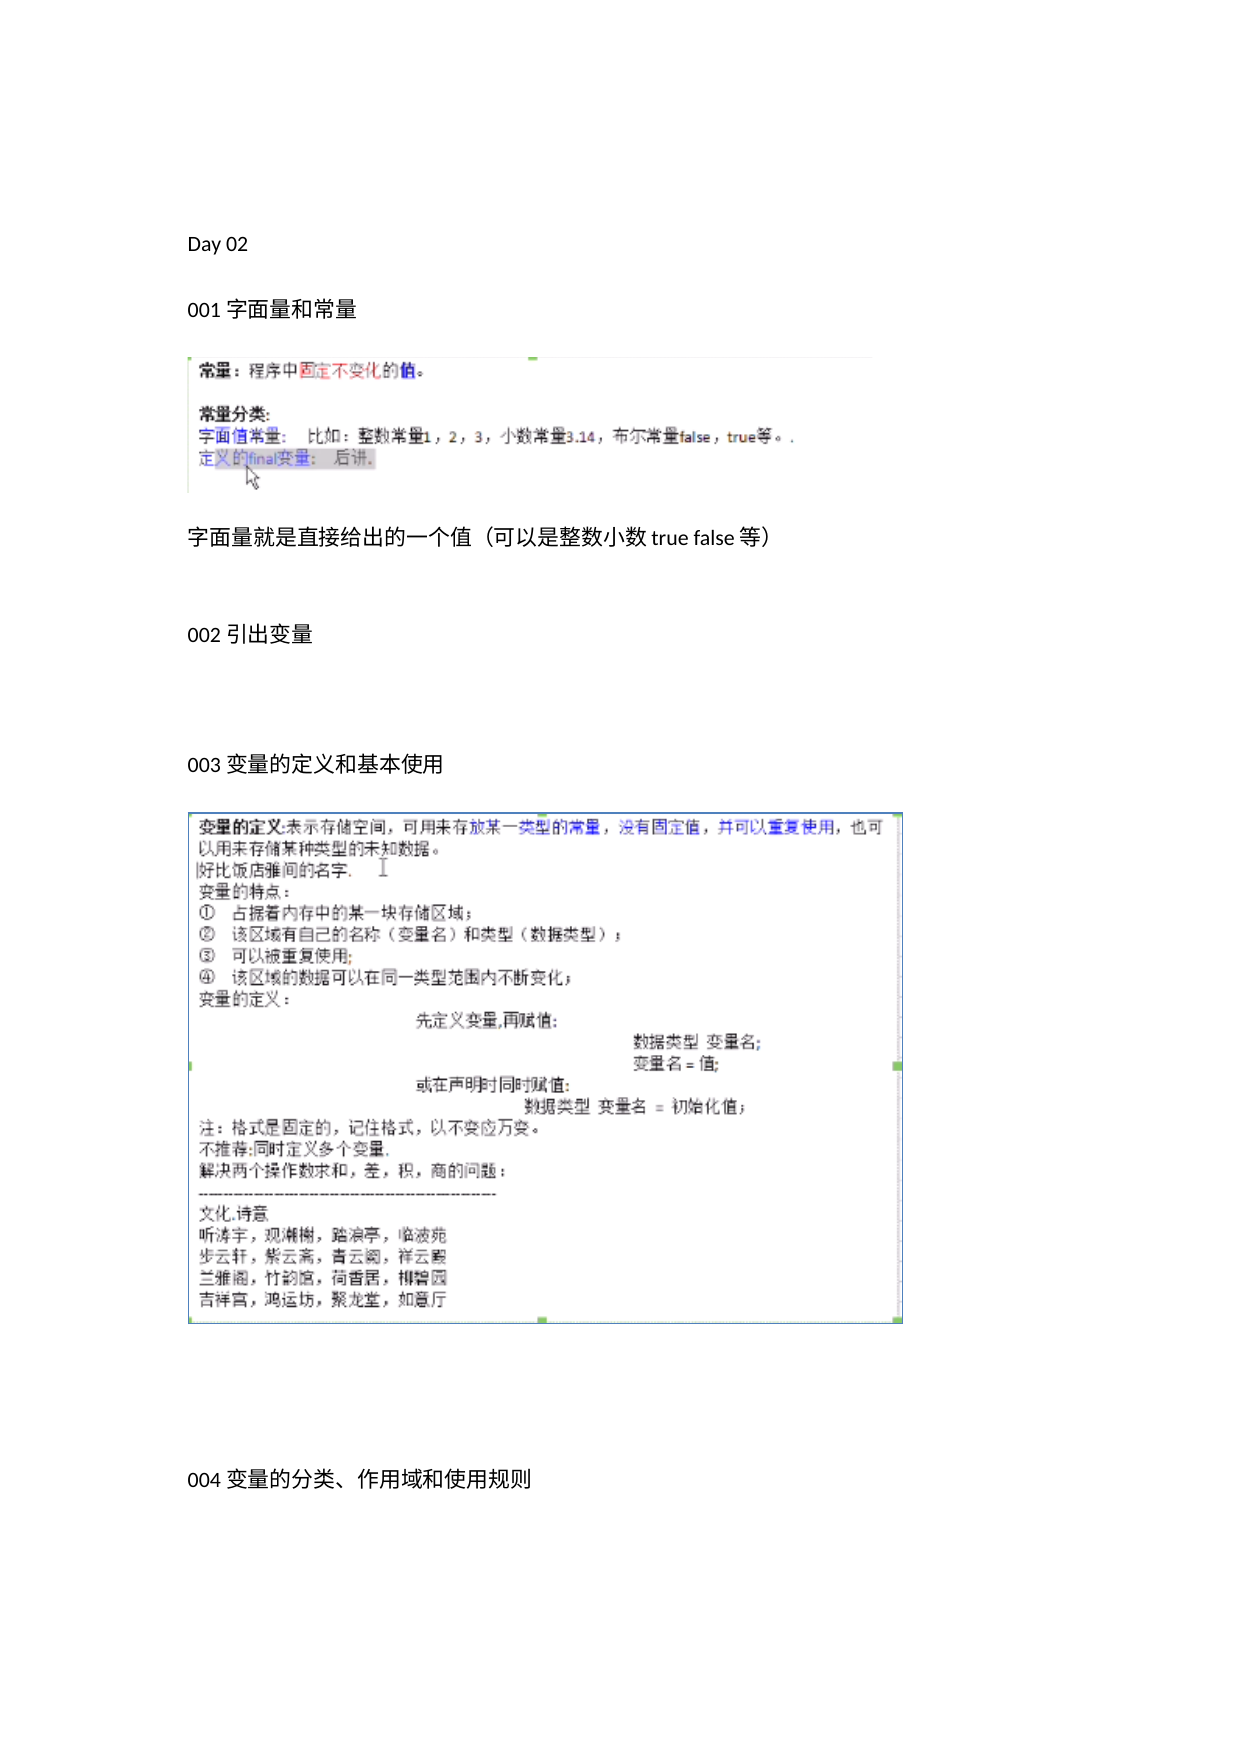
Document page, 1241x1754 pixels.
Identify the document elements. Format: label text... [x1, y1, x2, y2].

text 003 变量的定义和基本使用 [187, 747, 1053, 779]
text 004 变量的分类、作用域和使用规则 [187, 1462, 1053, 1494]
text 字面量就是直接给出的一个值（可以是整数小数true false等） [187, 519, 1053, 552]
text 001 字面量和常量 [187, 292, 1053, 324]
picture [187, 357, 873, 493]
picture [189, 814, 902, 1323]
text 002 引出变量 [187, 617, 1053, 649]
text Day 02 [187, 227, 1053, 259]
